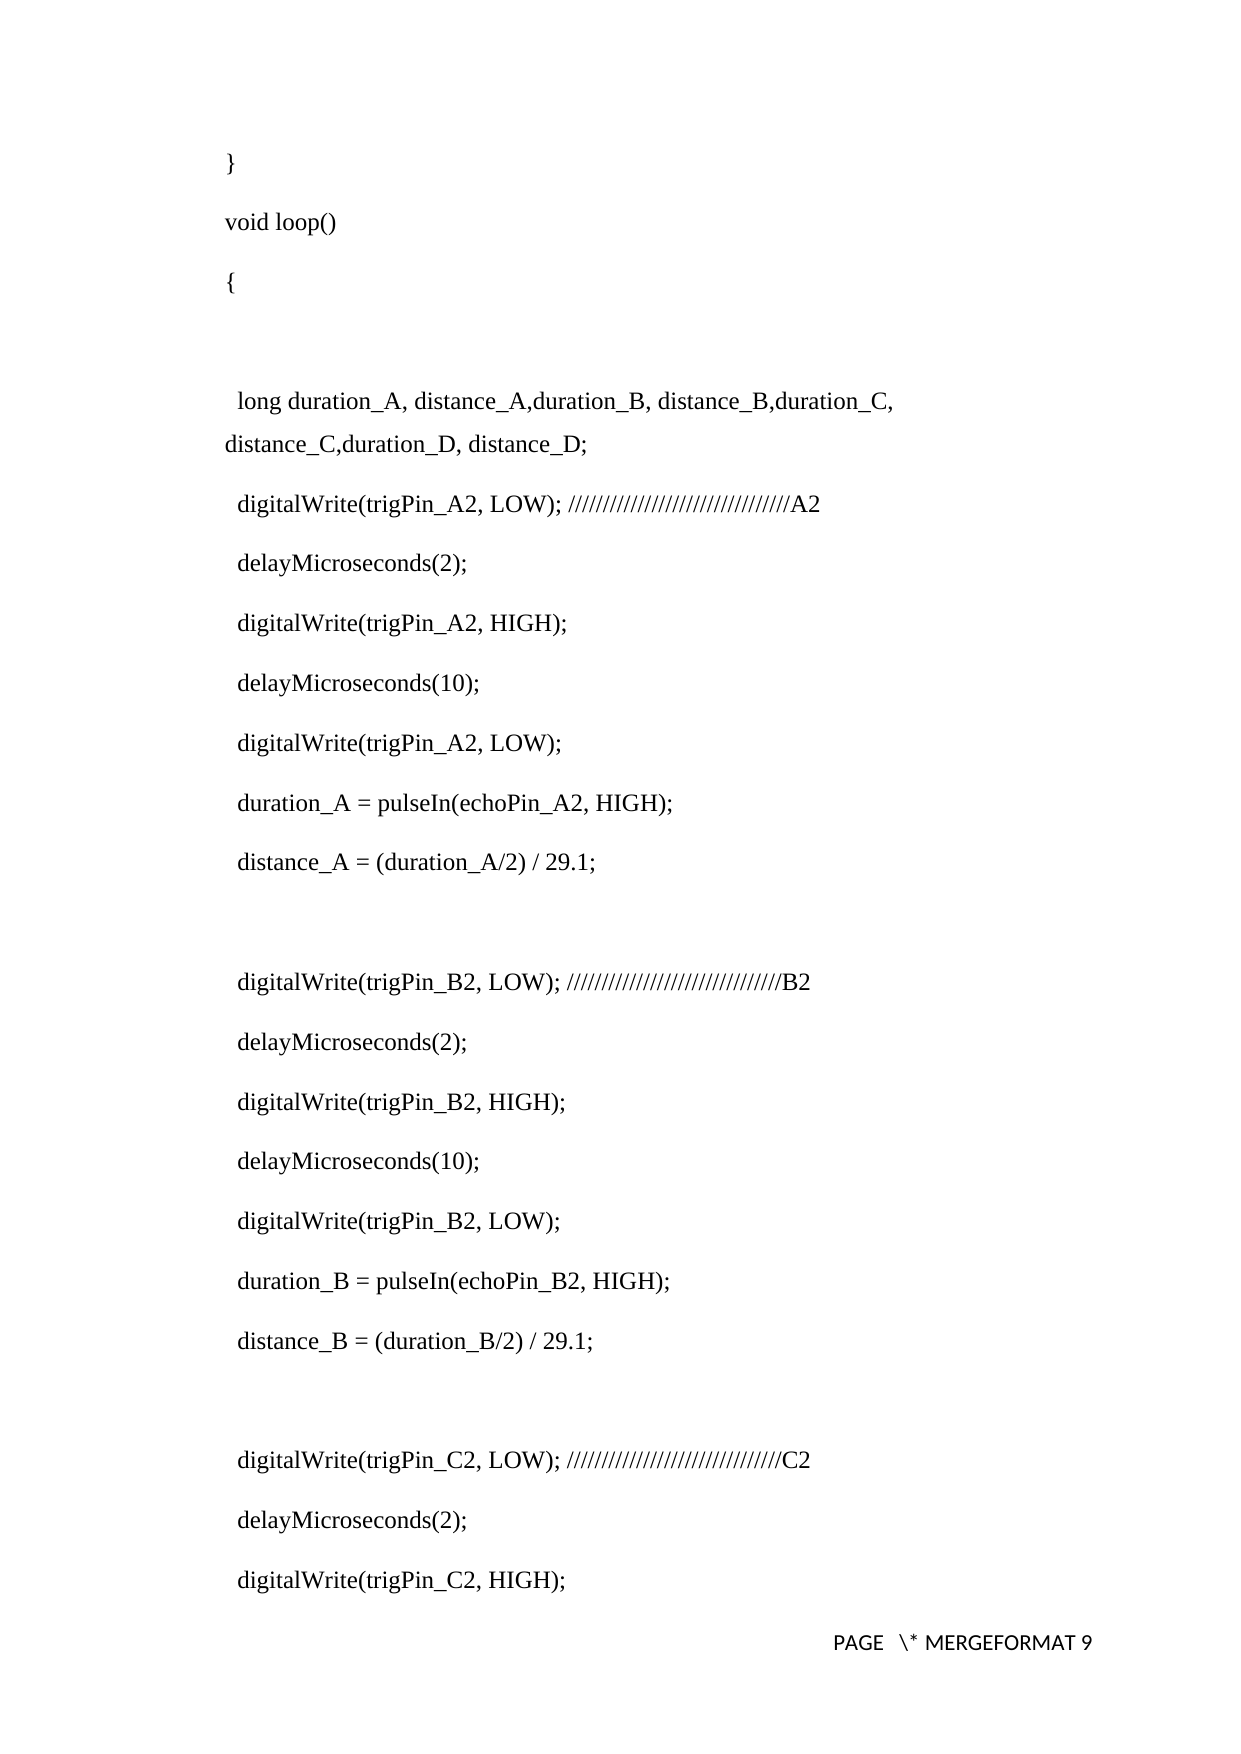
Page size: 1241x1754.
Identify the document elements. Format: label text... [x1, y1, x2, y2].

text duration_A = pulseIn(echoPin_A2, HIGH); [224, 788, 1092, 816]
text digitalWrite(trigPin_A2, HIGH); [224, 608, 1092, 637]
text digitalWrite(trigPin_C2, HIGH); [224, 1565, 1092, 1594]
text delayMicroseconds(10); [224, 668, 1092, 697]
text void loop() [224, 207, 1092, 236]
text digitalWrite(trigPin_B2, HIGH); [224, 1087, 1092, 1115]
text delayMicroseconds(2); [224, 548, 1092, 577]
text delayMicroseconds(2); [224, 1505, 1092, 1534]
text digitalWrite(trigPin_C2, LOW); ///////////////////////////////C2 [224, 1445, 1092, 1474]
text duration_B = pulseIn(echoPin_B2, HIGH); [224, 1266, 1092, 1295]
text { [224, 267, 1092, 296]
text } [224, 148, 1092, 176]
text digitalWrite(trigPin_B2, LOW); ///////////////////////////////B2 [224, 967, 1092, 996]
text digitalWrite(trigPin_A2, LOW); ////////////////////////////////A2 [224, 489, 1092, 517]
text distance_A = (duration_A/2) / 29.1; [224, 847, 1092, 876]
text distance_B = (duration_B/2) / 29.1; [224, 1326, 1092, 1354]
text delayMicroseconds(2); [224, 1027, 1092, 1056]
text long duration_A, distance_A,duration_B, distance_B,duration_C, distance_C,duration_D, distance_D; [224, 386, 1092, 458]
text delayMicroseconds(10); [224, 1146, 1092, 1175]
text digitalWrite(trigPin_B2, LOW); [224, 1206, 1092, 1235]
text digitalWrite(trigPin_A2, LOW); [224, 728, 1092, 757]
